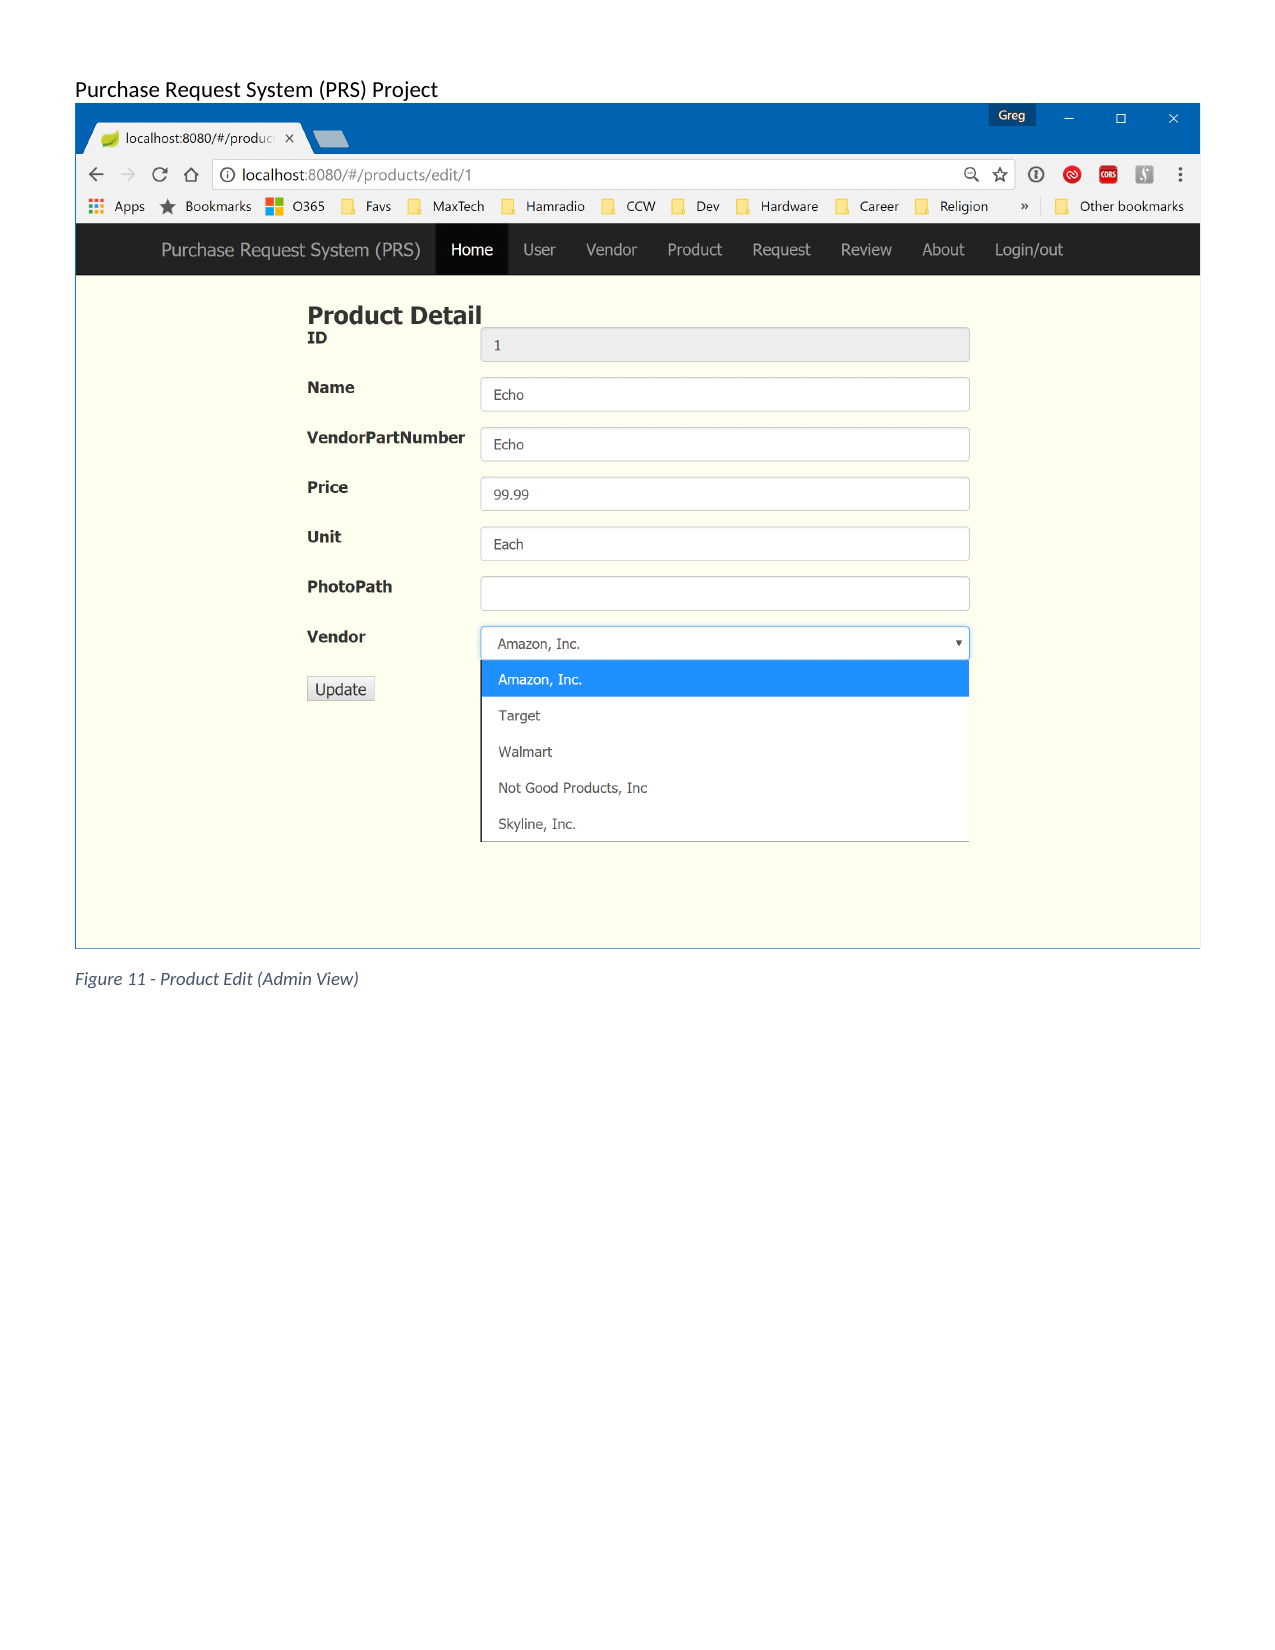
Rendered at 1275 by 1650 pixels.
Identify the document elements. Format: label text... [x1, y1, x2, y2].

picture [75, 103, 1200, 949]
